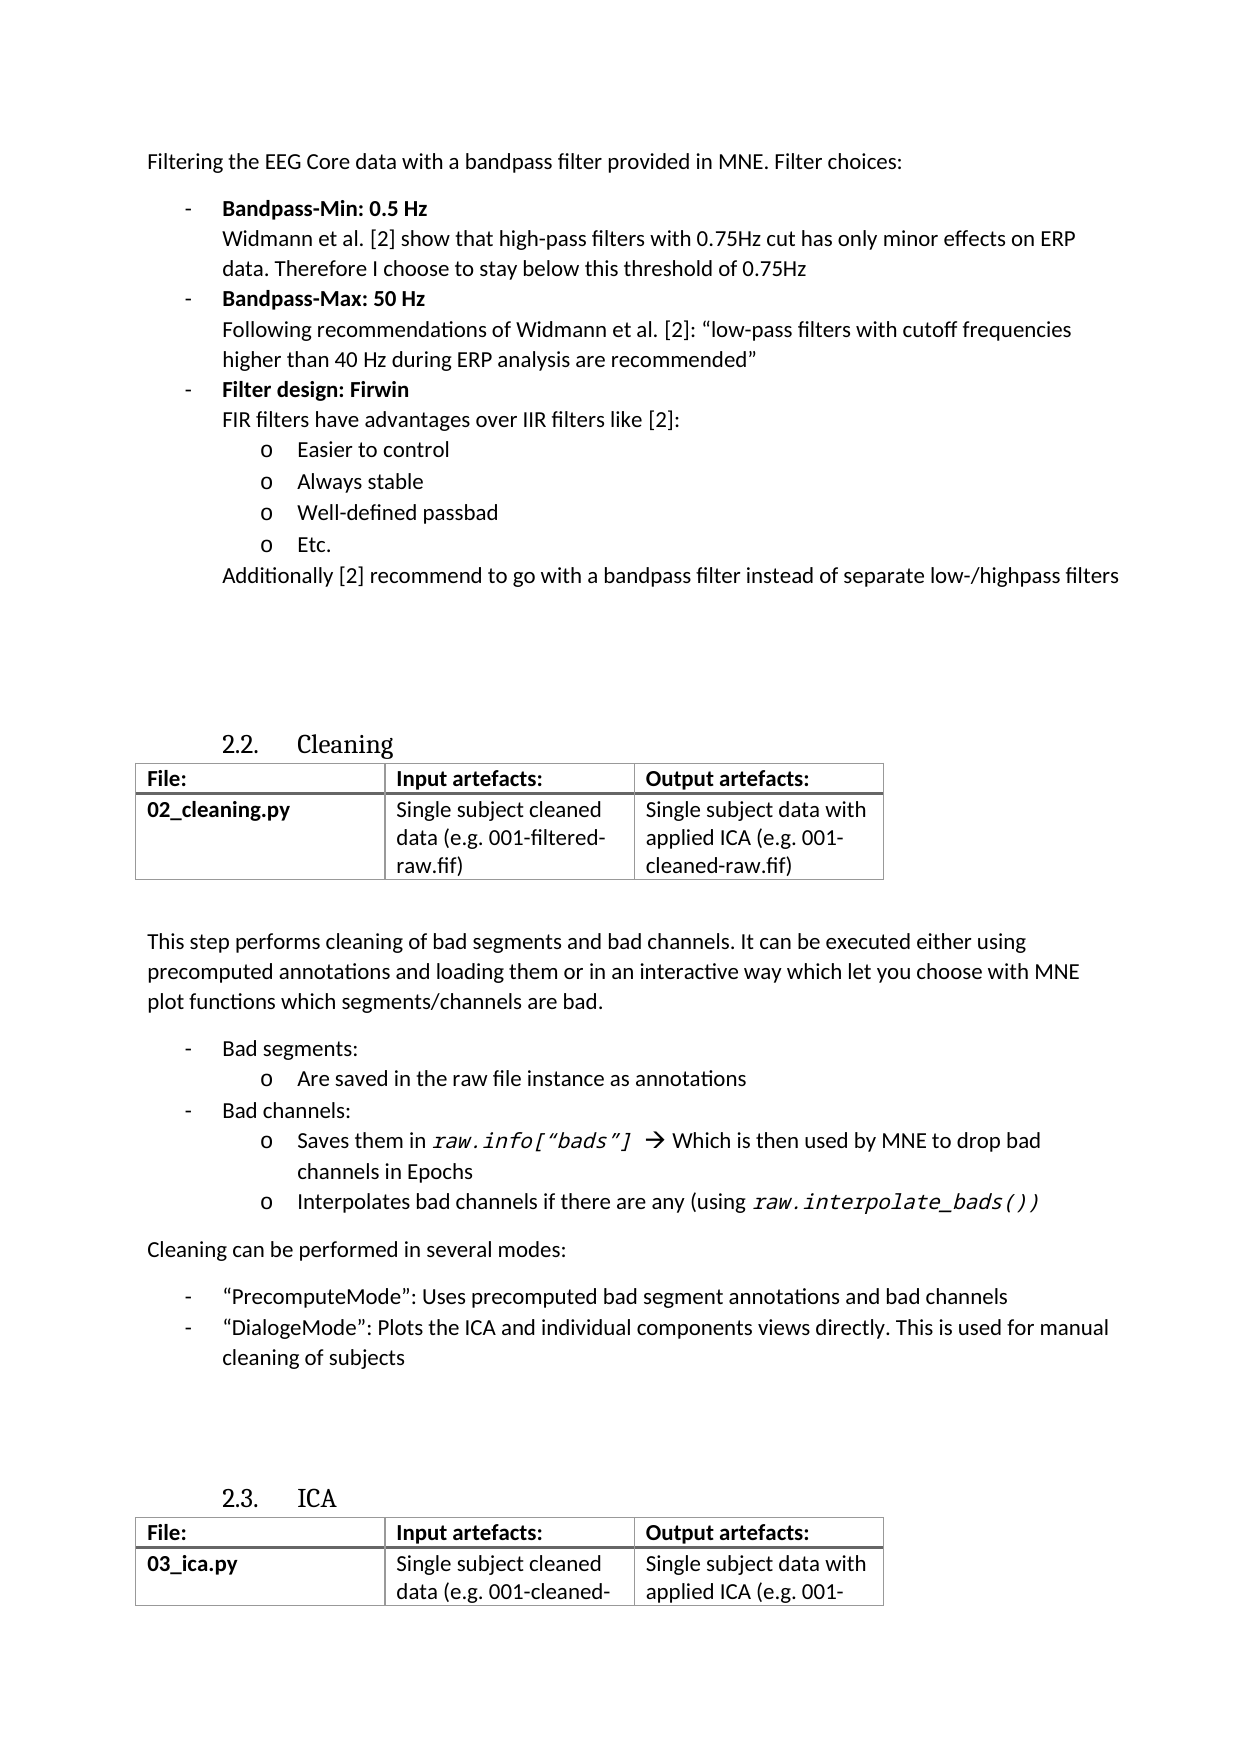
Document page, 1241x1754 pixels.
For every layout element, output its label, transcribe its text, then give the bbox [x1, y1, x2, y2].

list Are saved in the raw file instance as annotations [259, 1064, 1122, 1093]
list Bandpass-Min: 0.5 Hz [184, 194, 1122, 222]
list Widmann et al. show that high-pass filters with 0.75Hz cut has only minor effects on ERP data. Therefore I choose to stay below this threshold of 0.75Hz [222, 224, 1122, 282]
table_cell Single subject data with applied ICA (e.g. 001-cleaned-raw.fif) [635, 795, 883, 879]
table_header Output artefacts: [635, 764, 883, 792]
table_header File: [136, 764, 384, 792]
subtitle ICA [222, 1483, 1122, 1515]
list Following recommendations of Widmann et al. : “low-pass filters with cutoff frequencies higher than 40 Hz during ERP analysis are recommended” [222, 315, 1122, 373]
list Easier to control [259, 436, 1122, 465]
text This step performs cleaning of bad segments and bad channels. It can be executed either using precomputed annotations and loading them or in an interactive way which let you choose with MNE plot functions which segments/channels are bad. [147, 927, 1122, 1015]
text Filtering the EEG Core data with a bandpass filter provided in MNE. Filter choices: [147, 147, 1122, 175]
list “DialogeMode”: Plots the ICA and individual components views directly. This is used for manual cleaning of subjects [184, 1313, 1122, 1371]
subtitle Cleaning [222, 729, 1122, 760]
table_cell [386, 1549, 634, 1605]
list Always stable [259, 467, 1122, 496]
table_cell Single subject cleaned data (e.g. 001-filtered-raw.fif) [386, 795, 634, 879]
list “PrecomputeMode”: Uses precomputed bad segment annotations and bad channels [184, 1282, 1122, 1311]
table_header File: [136, 1518, 384, 1546]
table_cell 03_ica.py [136, 1549, 384, 1605]
list Bandpass-Max: 50 Hz [184, 284, 1122, 312]
list Well-defined passbad [259, 498, 1122, 528]
list Saves them in raw.info[“bads”] Which is then used by MNE to drop bad channels in Epochs [259, 1126, 1122, 1185]
table_header Input artefacts: [386, 764, 634, 792]
list Filter design: Firwin [184, 375, 1122, 403]
list Bad segments: [184, 1034, 1122, 1062]
table_header Output artefacts: [635, 1518, 883, 1546]
list Etc. [259, 530, 1122, 559]
text Cleaning can be performed in several modes: [147, 1236, 1122, 1264]
list Interpolates bad channels if there are any (using raw.interpolate_bads()) [259, 1187, 1122, 1217]
list Bad channels: [184, 1096, 1122, 1124]
list FIR filters have advantages over IIR filters like : [222, 405, 1122, 433]
table_header Input artefacts: [386, 1518, 634, 1546]
list Additionally recommend to go with a bandpass filter instead of separate low-/highpass filters [222, 561, 1122, 589]
table_cell 02_cleaning.py [136, 795, 384, 879]
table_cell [635, 1549, 883, 1605]
